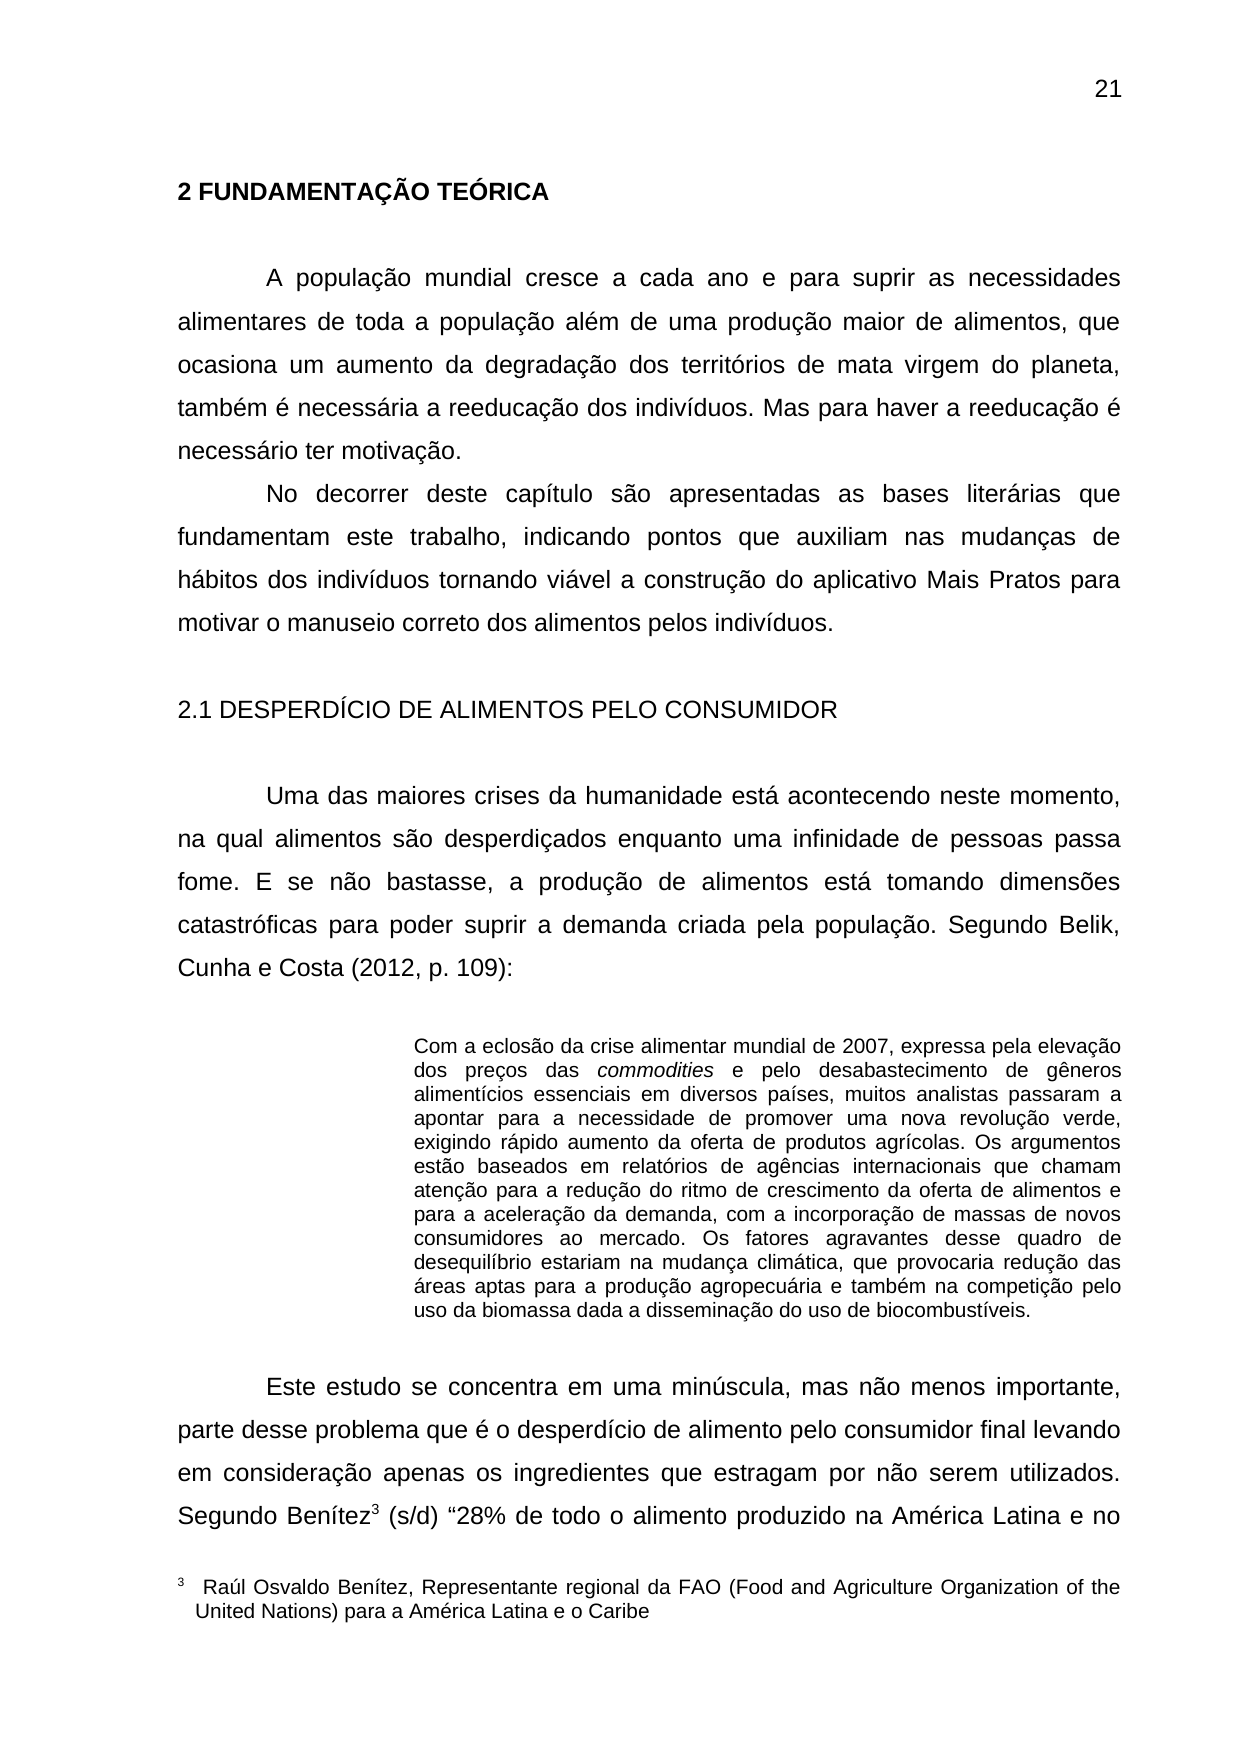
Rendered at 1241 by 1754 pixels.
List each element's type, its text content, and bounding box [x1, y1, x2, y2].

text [177, 1372, 1122, 1530]
text Com a eclosão da crise alimentar mundial de 2007, expressa pela elevação dos preços das commodities e pelo desabastecimento de gêneros alimentícios essenciais em diversos países, muitos analistas passaram a apontar para a necessidade de promover uma nova revolução verde, exigindo rápido aumento da oferta de produtos agrícolas. Os argumentos estão baseados em relatórios de agências internacionais que chamam atenção para a redução do ritmo de crescimento da oferta de alimentos e para a aceleração da demanda, com a incorporação de massas de novos consumidores ao mercado. Os fatores agravantes desse quadro de desequilíbrio estariam na mudança climática, que provocaria redução das áreas aptas para a produção agropecuária e também na competição pelo uso da biomassa dada a disseminação do uso de biocombustíveis. [413, 1034, 1122, 1322]
text Uma das maiores crises da humanidade está acontecendo neste momento, na qual alimentos são desperdiçados enquanto uma infinidade de pessoas passa fome. E se não bastasse, a produção de alimentos está tomando dimensões catastróficas para poder suprir a demanda criada pela população. Segundo Belik, Cunha e Costa (2012, p. 109): [177, 781, 1122, 982]
subtitle FUNDAMENTAÇÃO TEÓRICA [177, 177, 1122, 206]
text A população mundial cresce a cada ano e para suprir as necessidades alimentares de toda a população além de uma produção maior de alimentos, que ocasiona um aumento da degradação dos territórios de mata virgem do planeta, também é necessária a reeducação dos indivíduos. Mas para haver a reeducação é necessário ter motivação. [177, 263, 1122, 465]
subtitle DESPERDÍCIO DE ALIMENTOS PELO CONSUMIDOR [177, 695, 1122, 723]
text No decorrer deste capítulo são apresentadas as bases literárias que fundamentam este trabalho, indicando pontos que auxiliam nas mudanças de hábitos dos indivíduos tornando viável a construção do aplicativo Mais Pratos para motivar o manuseio correto dos alimentos pelos indivíduos. [177, 479, 1122, 637]
